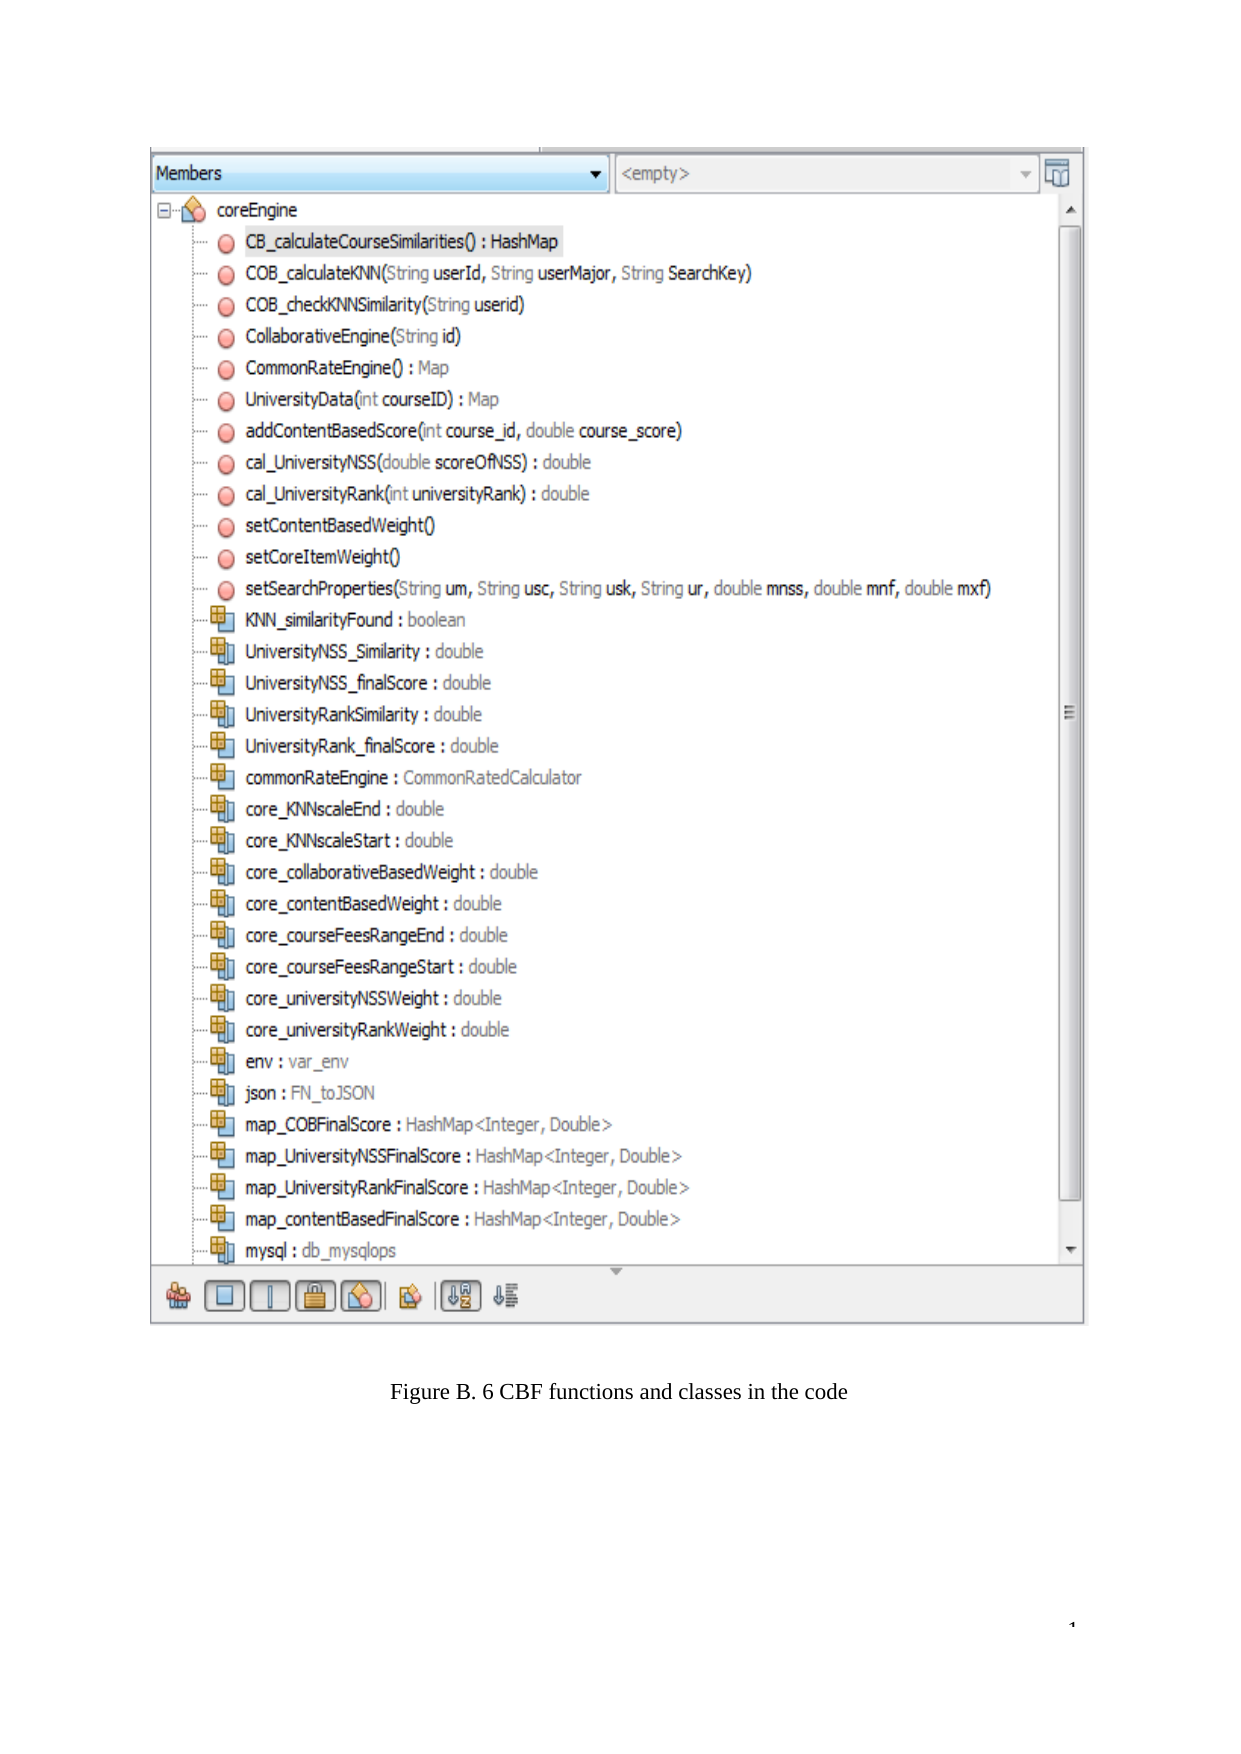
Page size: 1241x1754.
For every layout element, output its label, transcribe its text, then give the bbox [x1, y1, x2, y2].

text Figure B. 6 CBF functions and classes in the code [390, 1378, 1240, 1405]
picture [150, 147, 1089, 1326]
